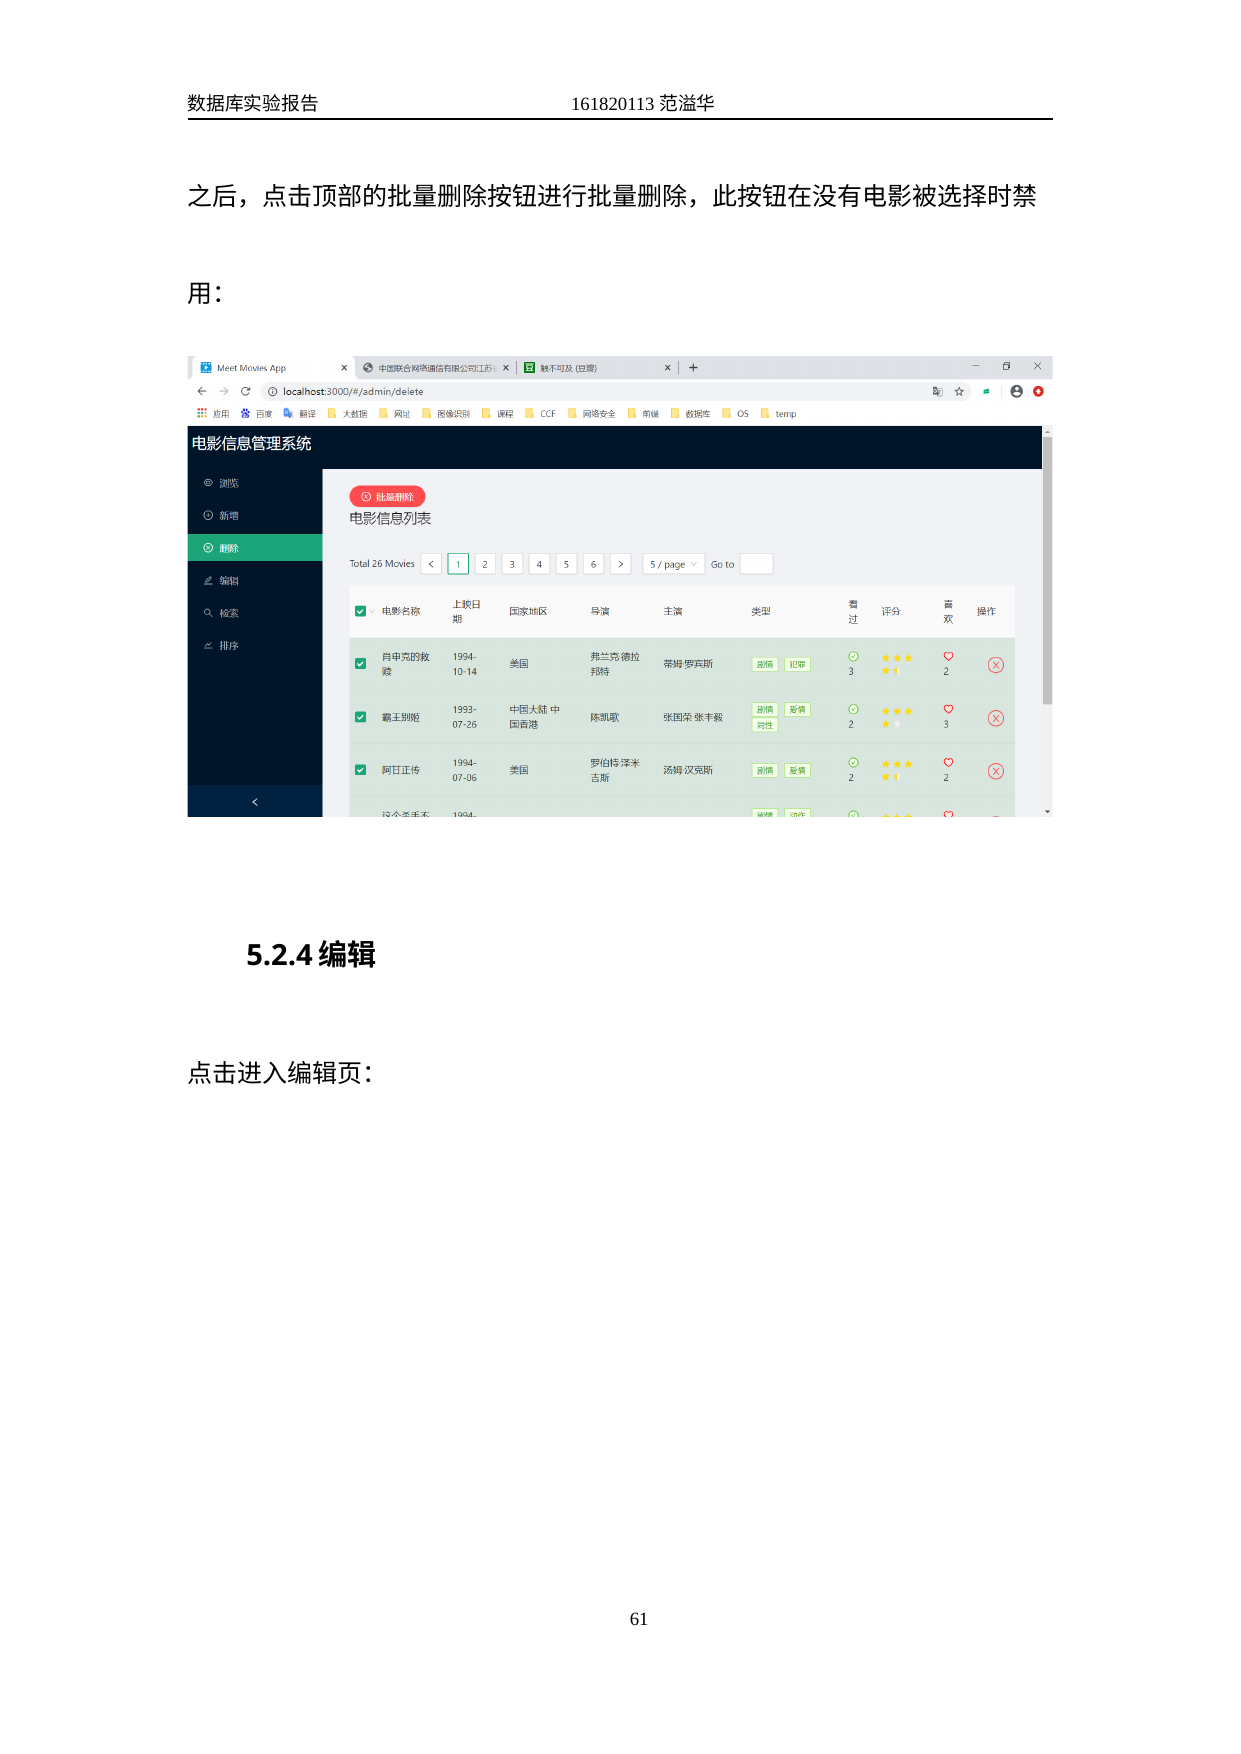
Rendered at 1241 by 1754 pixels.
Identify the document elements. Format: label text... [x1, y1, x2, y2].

subtitle 5.2.4编辑 [187, 921, 1053, 986]
picture [187, 356, 1053, 817]
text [187, 162, 1053, 324]
text 点击进入编辑页： [187, 1039, 1053, 1104]
